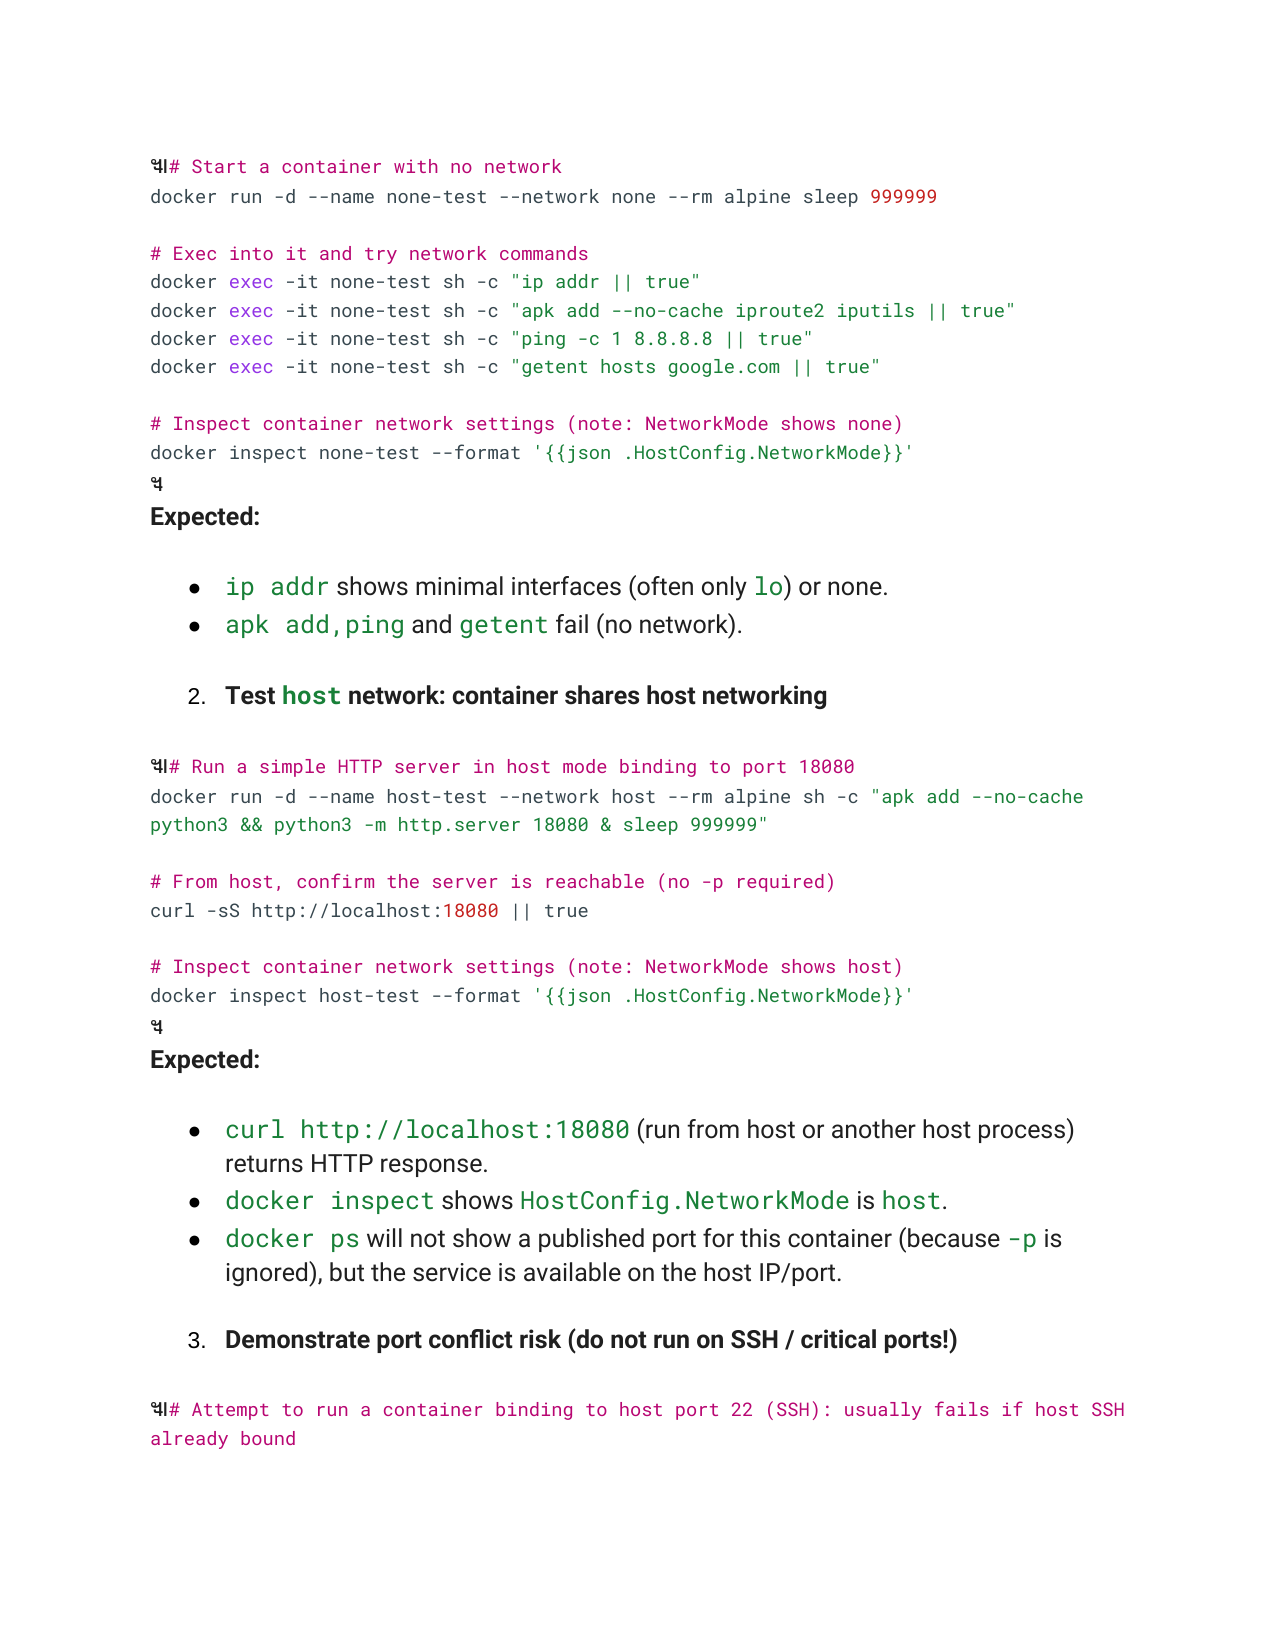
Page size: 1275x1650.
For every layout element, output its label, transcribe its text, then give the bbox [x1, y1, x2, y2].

text # Inspect container network settings (note: NetworkMode shows host) [150, 954, 1125, 979]
text # Exec into it and try network commands [150, 241, 1125, 265]
text docker exec -it none-test sh -c "ip addr || true" [150, 269, 1125, 294]
text # Start a container with no network [150, 150, 1125, 179]
text # Run a simple HTTP server in host mode binding to port 18080 [150, 750, 1125, 779]
list apk add,ping and getent fail (no network). [187, 607, 1125, 640]
text Expected: [150, 1045, 1125, 1074]
text curl -sS http://localhost:18080 || true [150, 897, 1125, 922]
text docker inspect host-test --format '{{json .HostConfig.NetworkMode}}' [150, 983, 1125, 1007]
text docker run -d --name host-test --network host --rm alpine sh -c "apk add --no-cache python3 && python3 -m http.server 18080 & sleep 999999" [150, 784, 1125, 837]
text docker exec -it none-test sh -c "ping -c 1 8.8.8.8 || true" [150, 326, 1125, 351]
text # From host, confirm the server is reachable (no -p required) [150, 869, 1125, 894]
list Test host network: container shares host networking [187, 678, 1125, 711]
text docker inspect none-test --format '{{json .HostConfig.NetworkMode}}' [150, 439, 1125, 464]
text  [150, 468, 1125, 497]
list ip addr shows minimal interfaces (often only lo) or none. [187, 569, 1125, 602]
text docker exec -it none-test sh -c "getent hosts google.com || true" [150, 354, 1125, 379]
list curl http://localhost:18080 (run from host or another host process) returns HTTP response. [187, 1112, 1125, 1179]
text Expected: [150, 502, 1125, 531]
text # Inspect container network settings (note: NetworkMode shows none) [150, 411, 1125, 436]
text docker run -d --name none-test --network none --rm alpine sleep 999999 [150, 184, 1125, 208]
text docker exec -it none-test sh -c "apk add --no-cache iproute2 iputils || true" [150, 297, 1125, 322]
text  [150, 1011, 1125, 1040]
text # Attempt to run a container binding to host port 22 (SSH): usually fails if host SSH already bound [150, 1393, 1125, 1451]
list docker inspect shows HostConfig.NetworkMode is host. [187, 1183, 1125, 1216]
list Demonstrate port conflict risk (do not run on SSH / critical ports!) [187, 1326, 1125, 1355]
list docker ps will not show a published port for this container (because -p is ignored), but the service is available on the host IP/port. [187, 1221, 1125, 1288]
